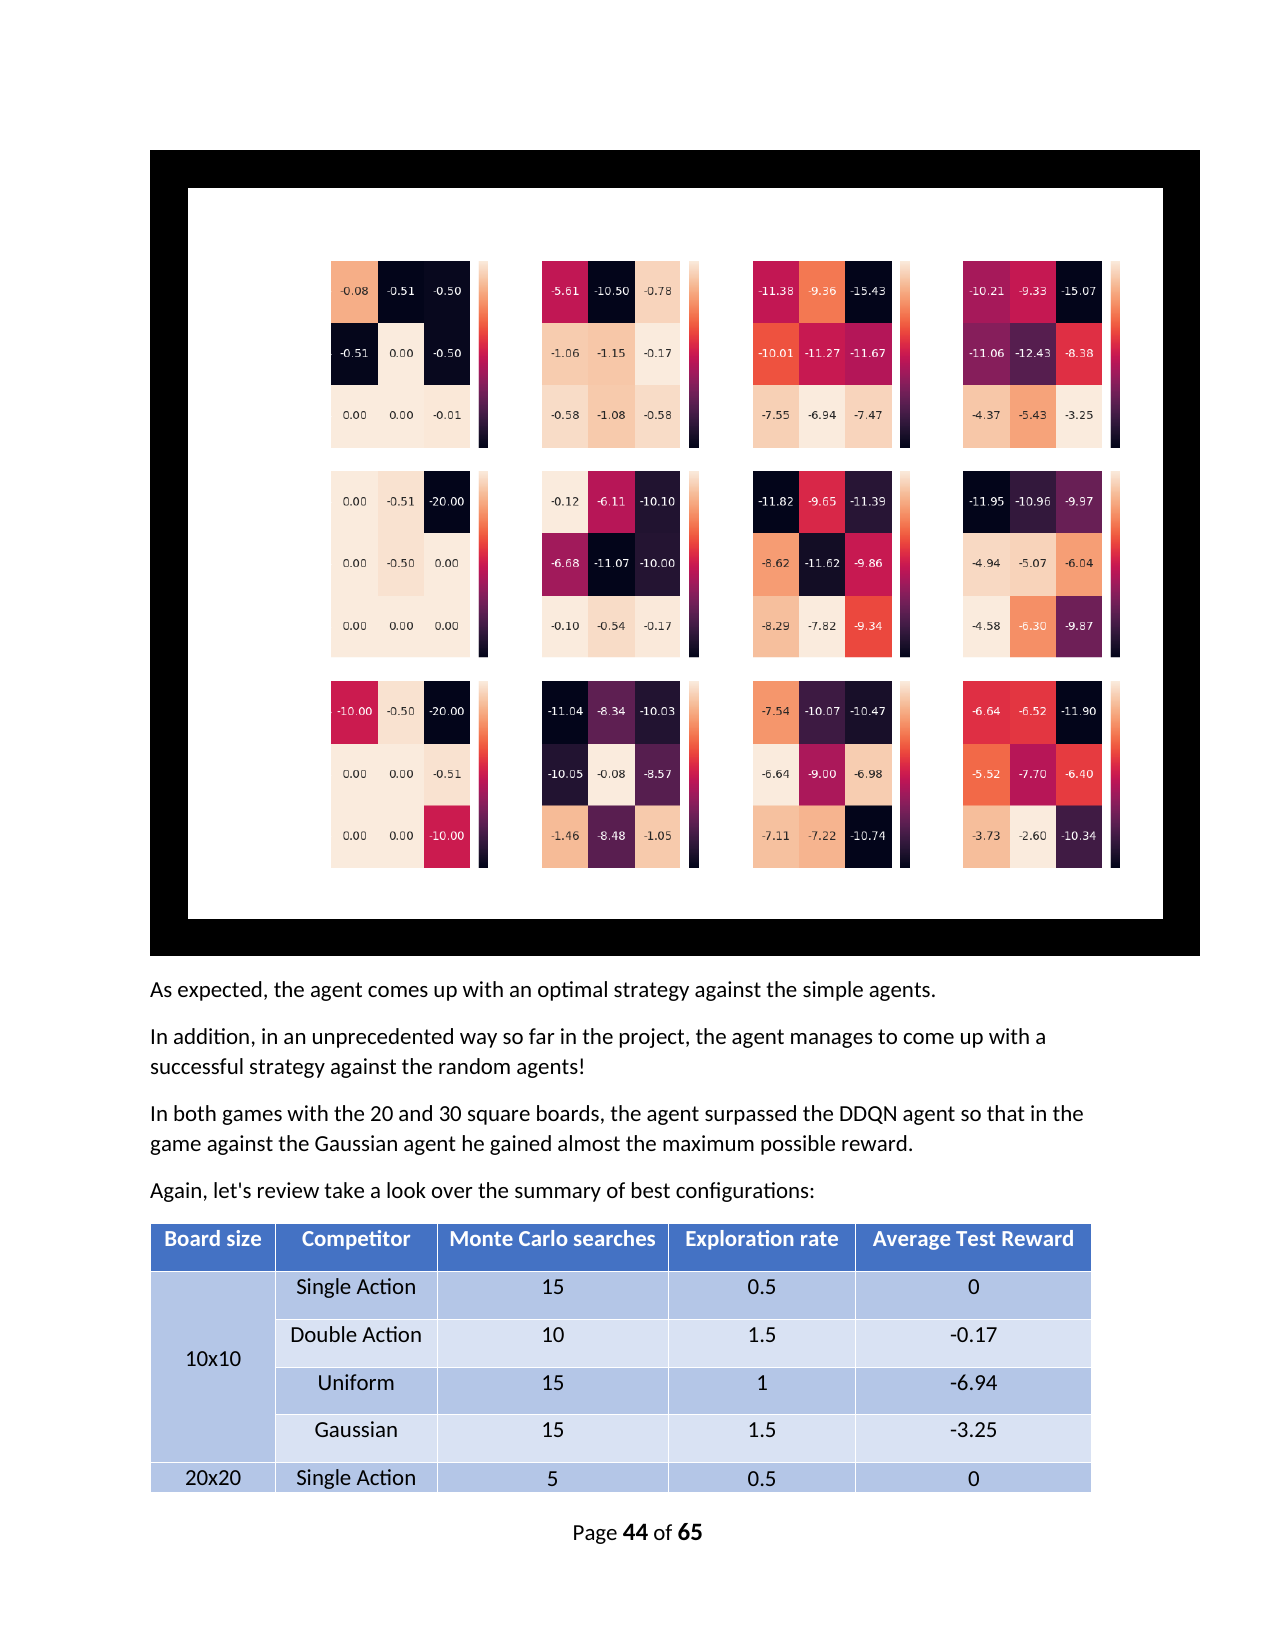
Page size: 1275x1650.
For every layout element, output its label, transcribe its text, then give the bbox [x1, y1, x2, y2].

table_cell 0.5 [669, 1463, 855, 1492]
text In addition, in an unprecedented way so far in the project, the agent manages to come up with a successful strategy against the random agents! [150, 1022, 1125, 1080]
table_cell 1.5 [669, 1415, 855, 1462]
text As expected, the agent comes up with an optimal strategy against the simple agents. [150, 975, 1125, 1003]
table_header Exploration rate [669, 1224, 855, 1271]
table_cell -0.17 [856, 1320, 1091, 1367]
table_cell 1 [669, 1368, 855, 1414]
table_cell Gaussian [276, 1415, 437, 1462]
table_cell 0 [856, 1463, 1091, 1492]
table_header Monte Carlo searches [438, 1224, 668, 1271]
table_cell Uniform [276, 1368, 437, 1414]
table_cell Double Action [276, 1320, 437, 1367]
table_cell Single Action [276, 1463, 437, 1492]
table_cell -6.94 [856, 1368, 1091, 1414]
table_cell 5 [438, 1463, 668, 1492]
table_cell 1.5 [669, 1320, 855, 1367]
table_cell 20x20 [151, 1463, 275, 1492]
picture [188, 188, 1163, 919]
table_cell 10x10 [151, 1272, 275, 1462]
table_cell Single Action [276, 1272, 437, 1319]
table_cell 0.5 [669, 1272, 855, 1319]
table_header Board size [151, 1224, 275, 1271]
table_cell 15 [438, 1415, 668, 1462]
table_cell -3.25 [856, 1415, 1091, 1462]
text Again, let's review take a look over the summary of best configurations: [150, 1176, 1125, 1204]
table_cell 10 [438, 1320, 668, 1367]
table_header Competitor [276, 1224, 437, 1271]
table_header Average Test Reward [856, 1224, 1091, 1271]
text In both games with the 20 and 30 square boards, the agent surpassed the DDQN agent so that in the game against the Gaussian agent he gained almost the maximum possible reward. [150, 1099, 1125, 1157]
table_cell 15 [438, 1272, 668, 1319]
table_cell 15 [438, 1368, 668, 1414]
table_cell 0 [856, 1272, 1091, 1319]
